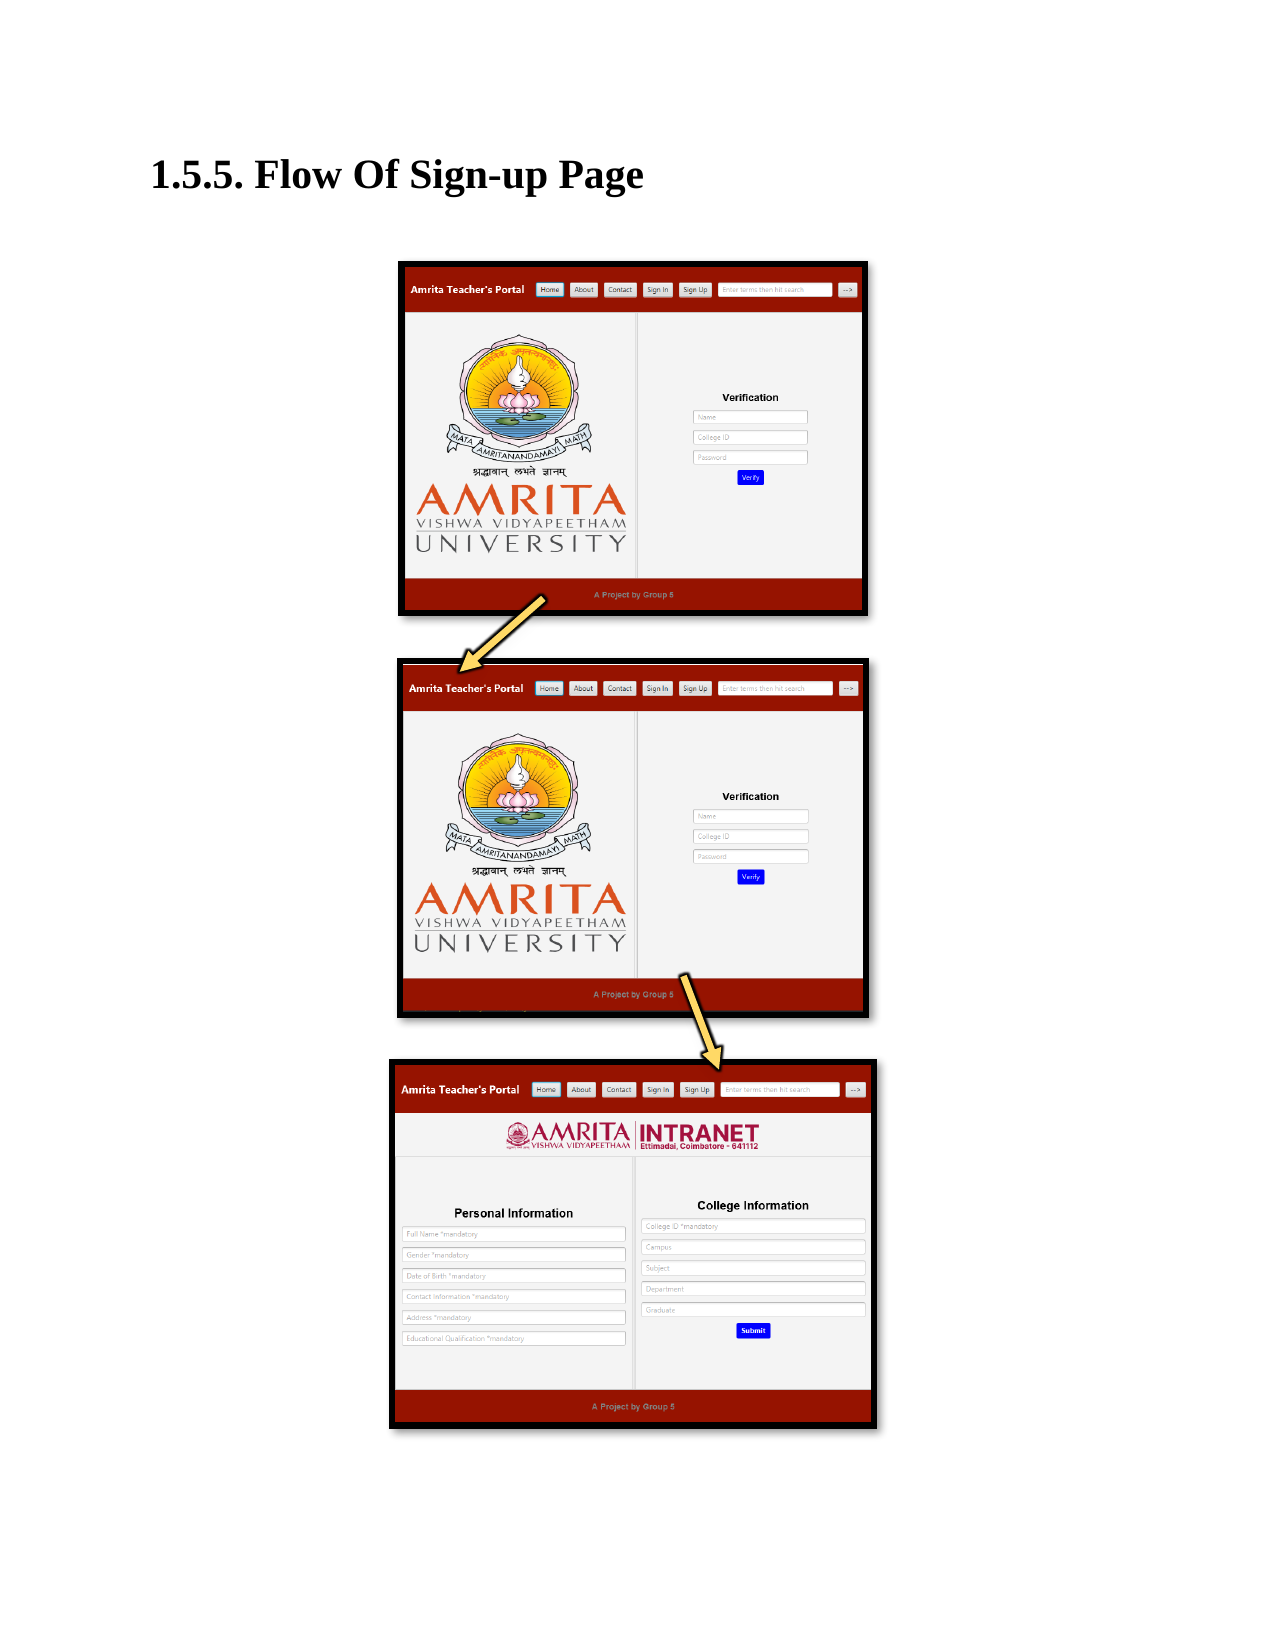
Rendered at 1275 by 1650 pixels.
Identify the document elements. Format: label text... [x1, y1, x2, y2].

picture [403, 664, 863, 1012]
picture [395, 1065, 871, 1422]
picture [405, 267, 862, 610]
subtitle 1.5.5. Flow Of Sign-up Page [150, 150, 1125, 198]
